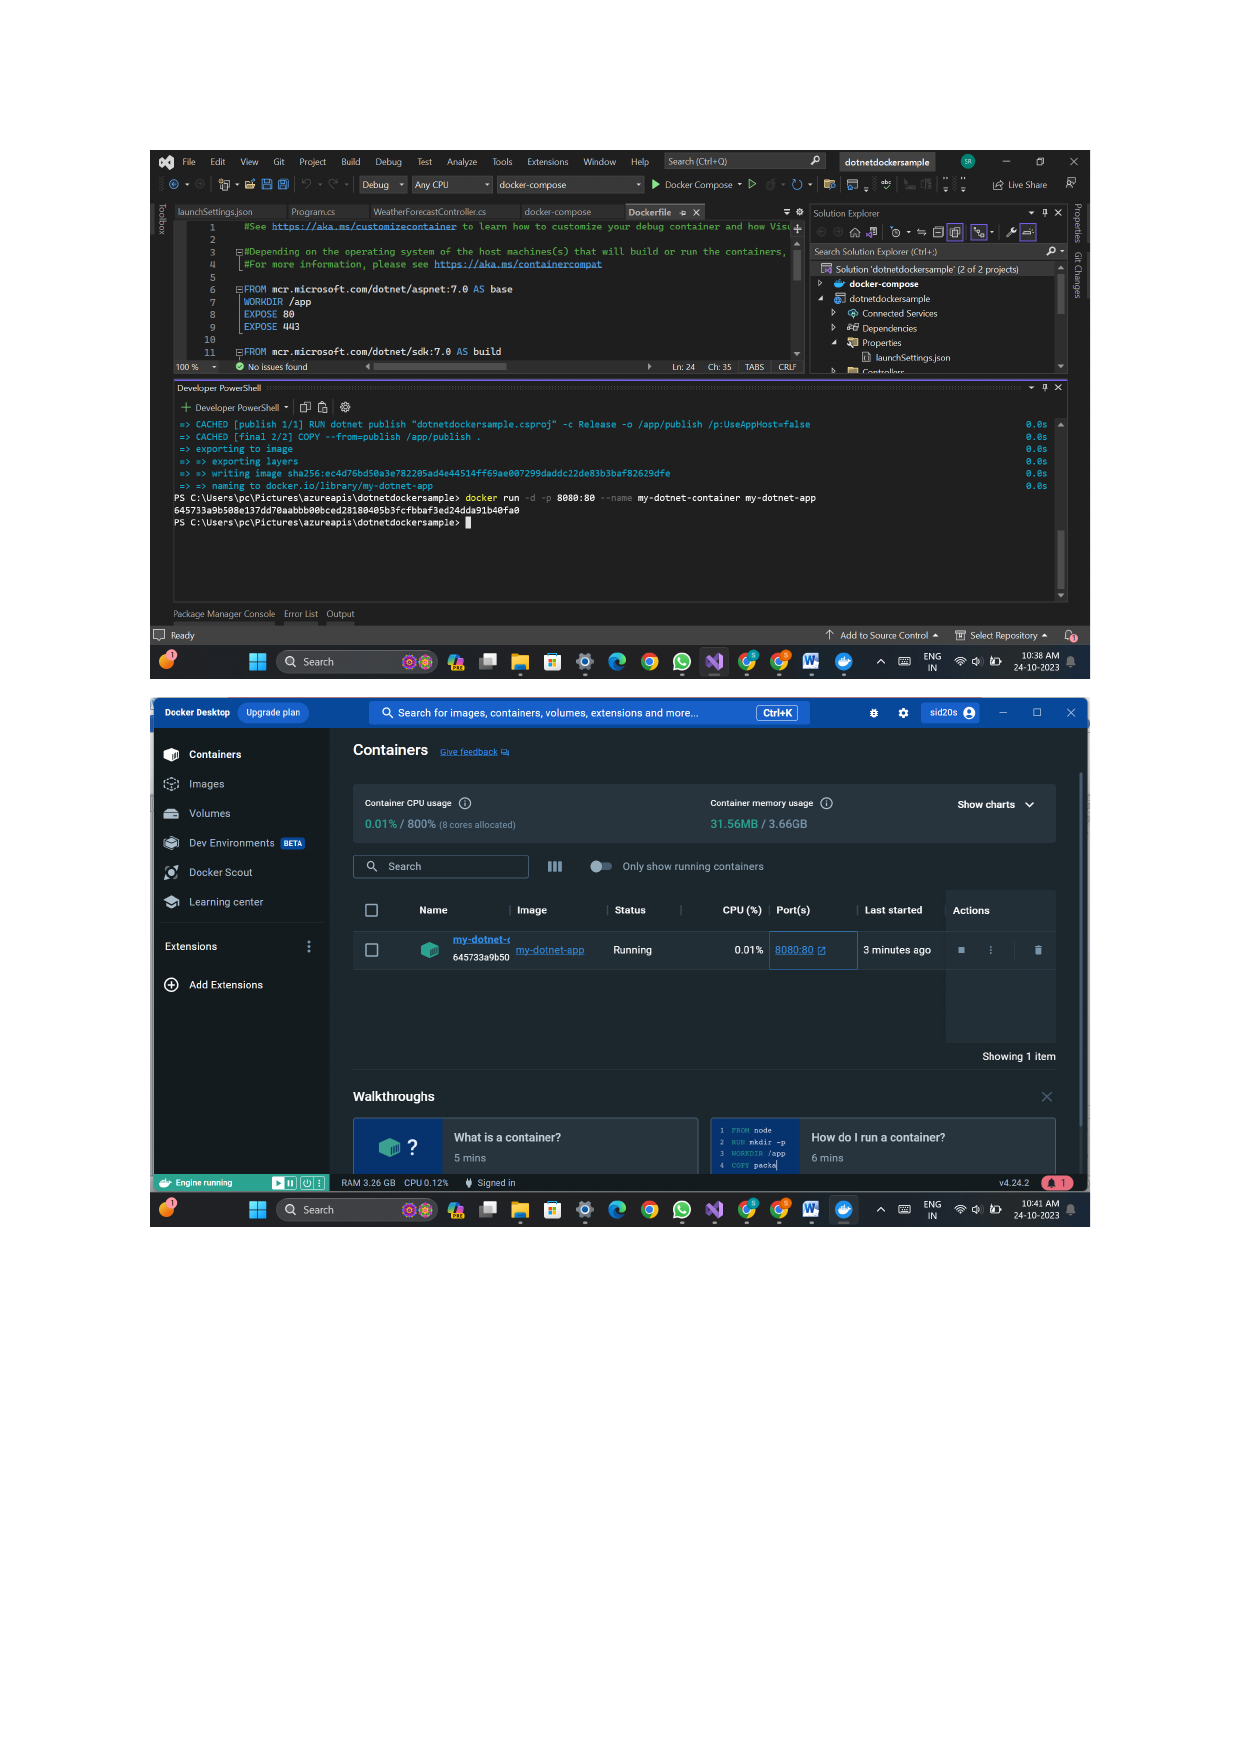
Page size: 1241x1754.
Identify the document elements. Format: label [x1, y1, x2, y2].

picture [150, 697, 1091, 1227]
picture [150, 150, 1091, 679]
